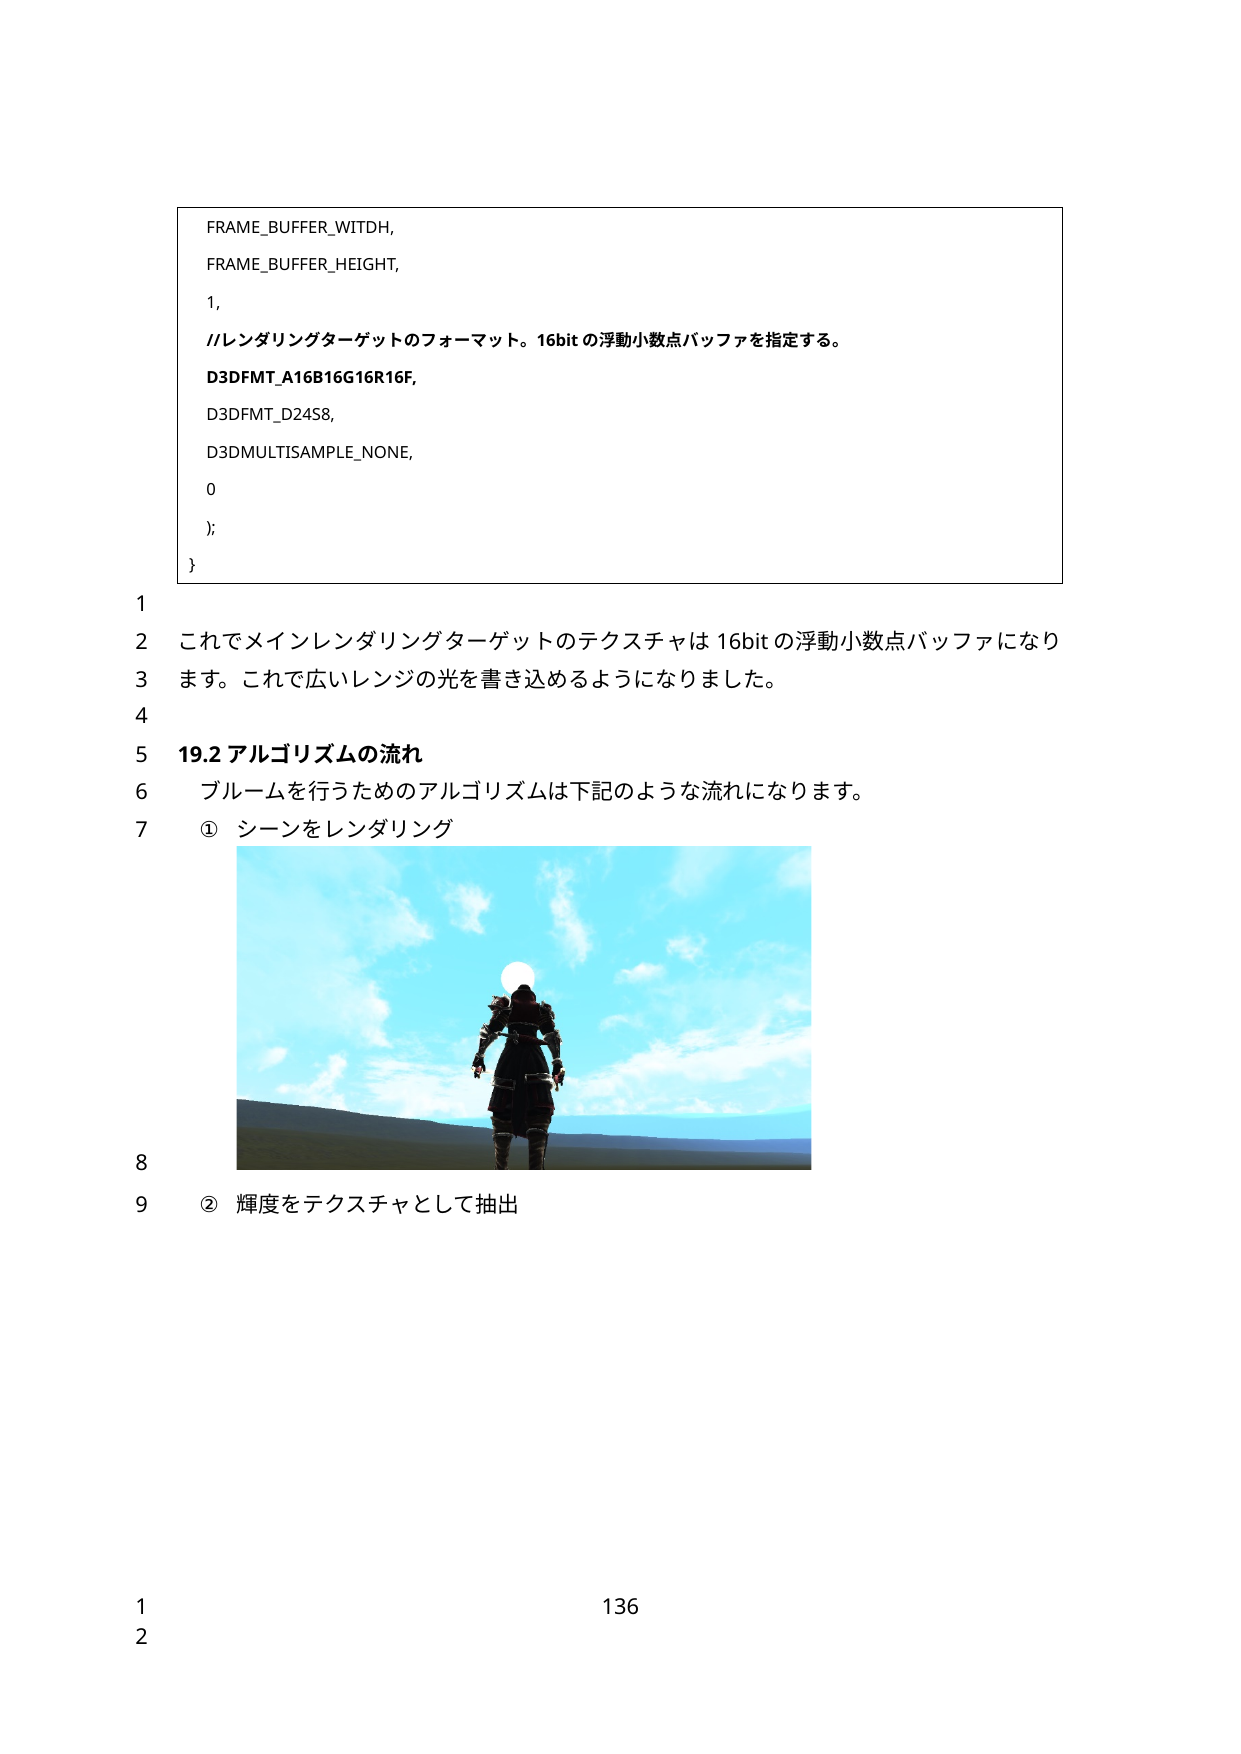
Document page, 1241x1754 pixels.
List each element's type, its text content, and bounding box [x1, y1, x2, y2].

list シーンをレンダリング [199, 809, 1063, 846]
text これでメインレンダリングターゲットのテクスチャは16bitの浮動小数点バッファになります。これで広いレンジの光を書き込めるようになりました。 [177, 621, 1063, 696]
list 輝度をテクスチャとして抽出 [199, 1184, 1063, 1221]
picture [236, 846, 812, 1170]
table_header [178, 208, 1062, 583]
text 19.2 アルゴリズムの流れ [177, 734, 1063, 771]
text ブルームを行うためのアルゴリズムは下記のような流れになります。 [177, 771, 1063, 809]
